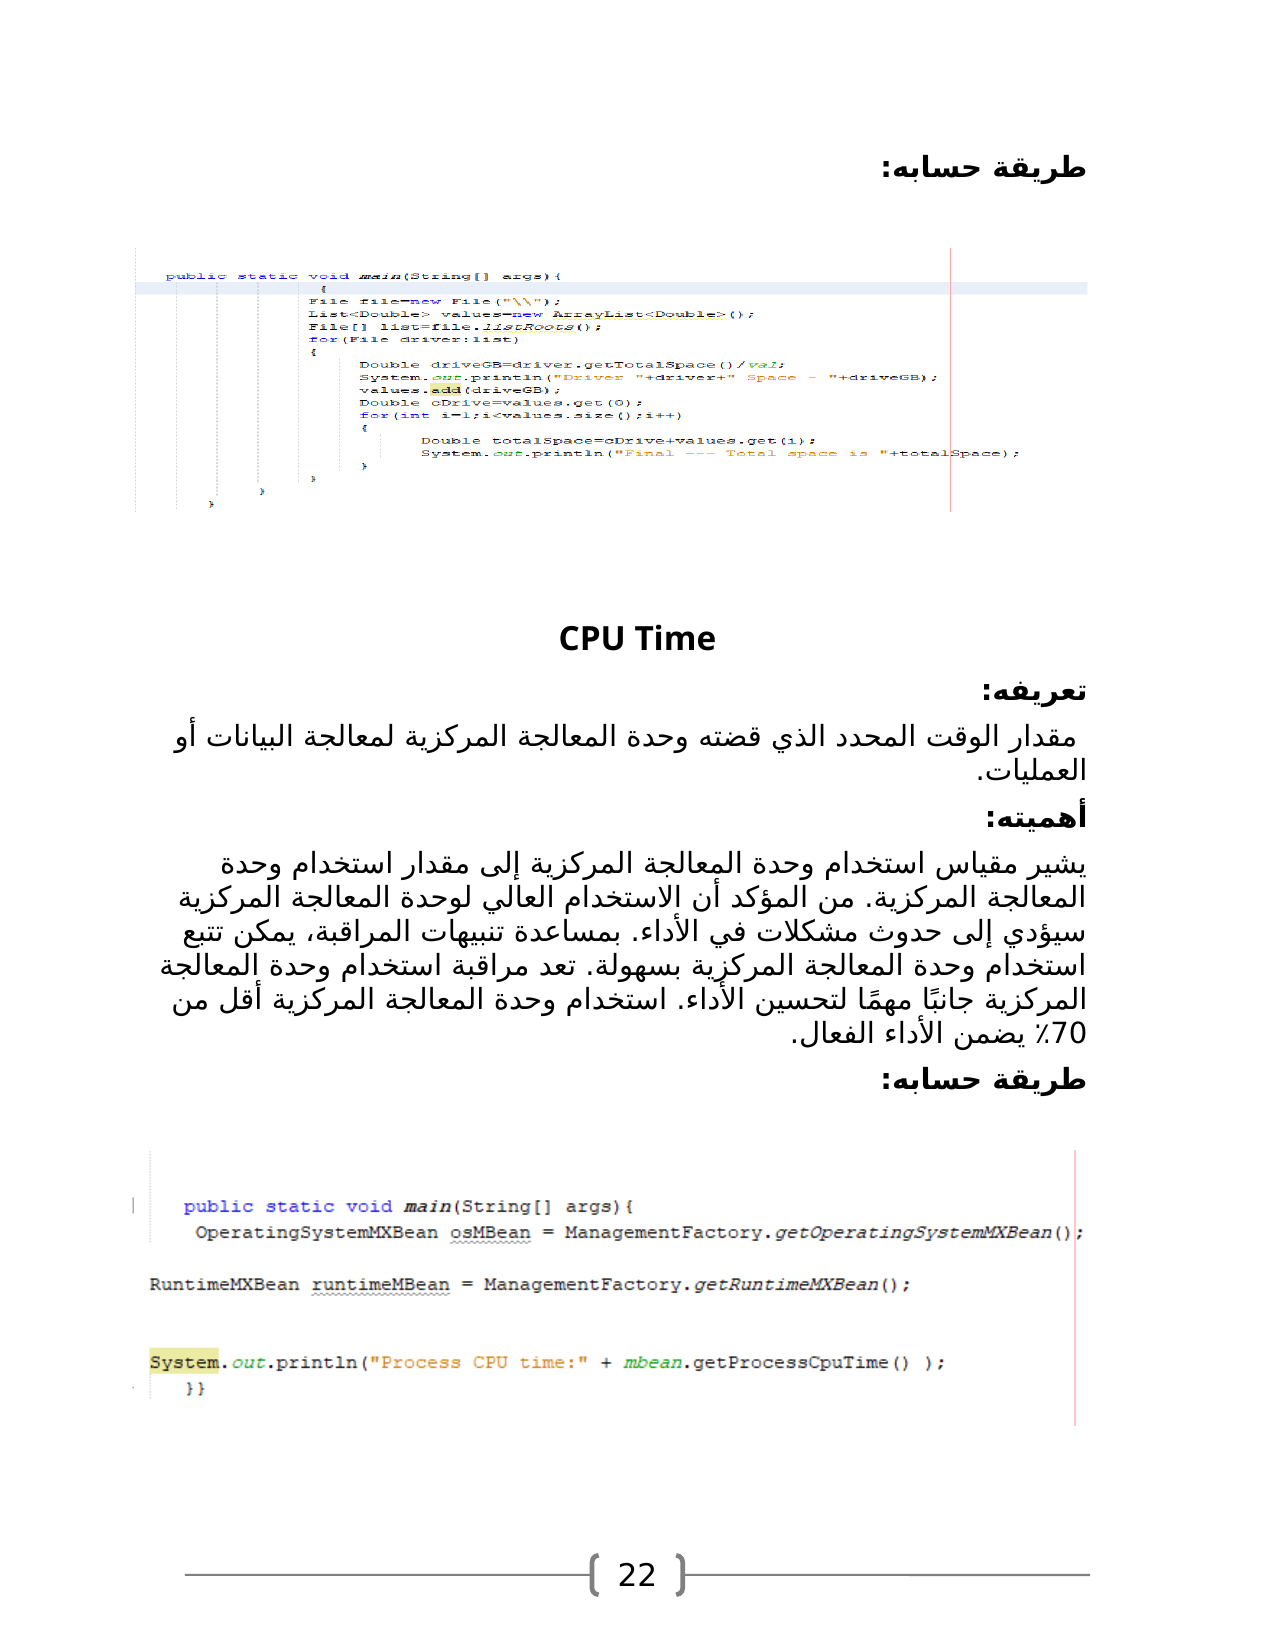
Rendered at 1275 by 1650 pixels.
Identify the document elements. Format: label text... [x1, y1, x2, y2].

text أهميته: [150, 800, 1087, 834]
text طريقة حسابه: [150, 1063, 1087, 1097]
text طريقة حسابه: [150, 150, 1087, 184]
text يشير مقياس استخدام وحدة المعالجة المركزية إلى مقدار استخدام وحدة المعالجة المركزية. من المؤكد أن الاستخدام العالي لوحدة المعالجة المركزية سيؤدي إلى حدوث مشكلات في الأداء. بمساعدة تنبيهات المراقبة، يمكن تتبع استخدام وحدة المعالجة المركزية بسهولة. تعد مراقبة استخدام وحدة المعالجة المركزية جانبًا مهمًا لتحسين الأداء. استخدام وحدة المعالجة المركزية أقل من 70٪ يضمن الأداء الفعال. [150, 846, 1087, 1050]
text تعريفه: [150, 673, 1087, 707]
picture [134, 248, 1088, 512]
picture [132, 1150, 1125, 1426]
text CPU Time [150, 576, 1125, 661]
text مقدار الوقت المحدد الذي قضته وحدة المعالجة المركزية لمعالجة البيانات أو العمليات. [150, 719, 1087, 787]
